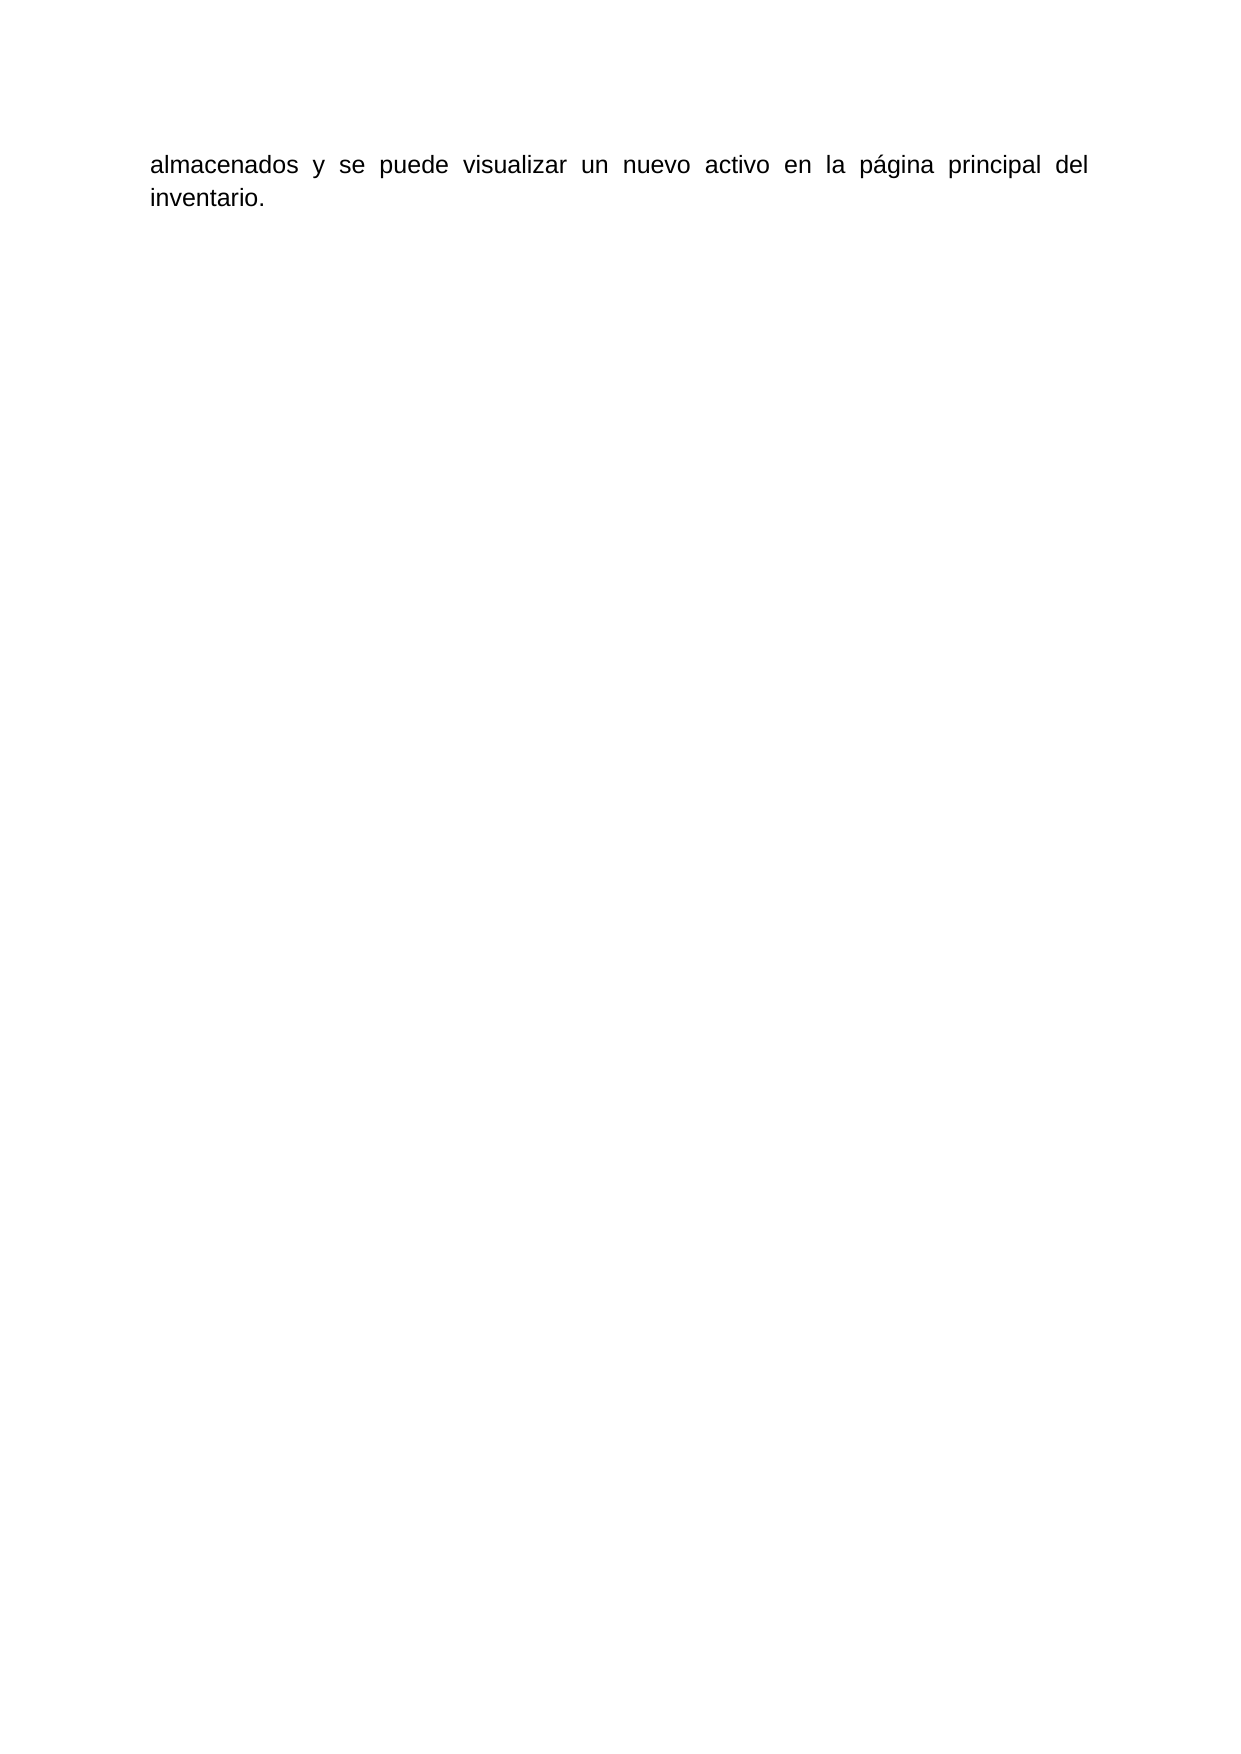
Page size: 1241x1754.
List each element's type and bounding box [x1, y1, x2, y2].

text [150, 150, 1090, 212]
